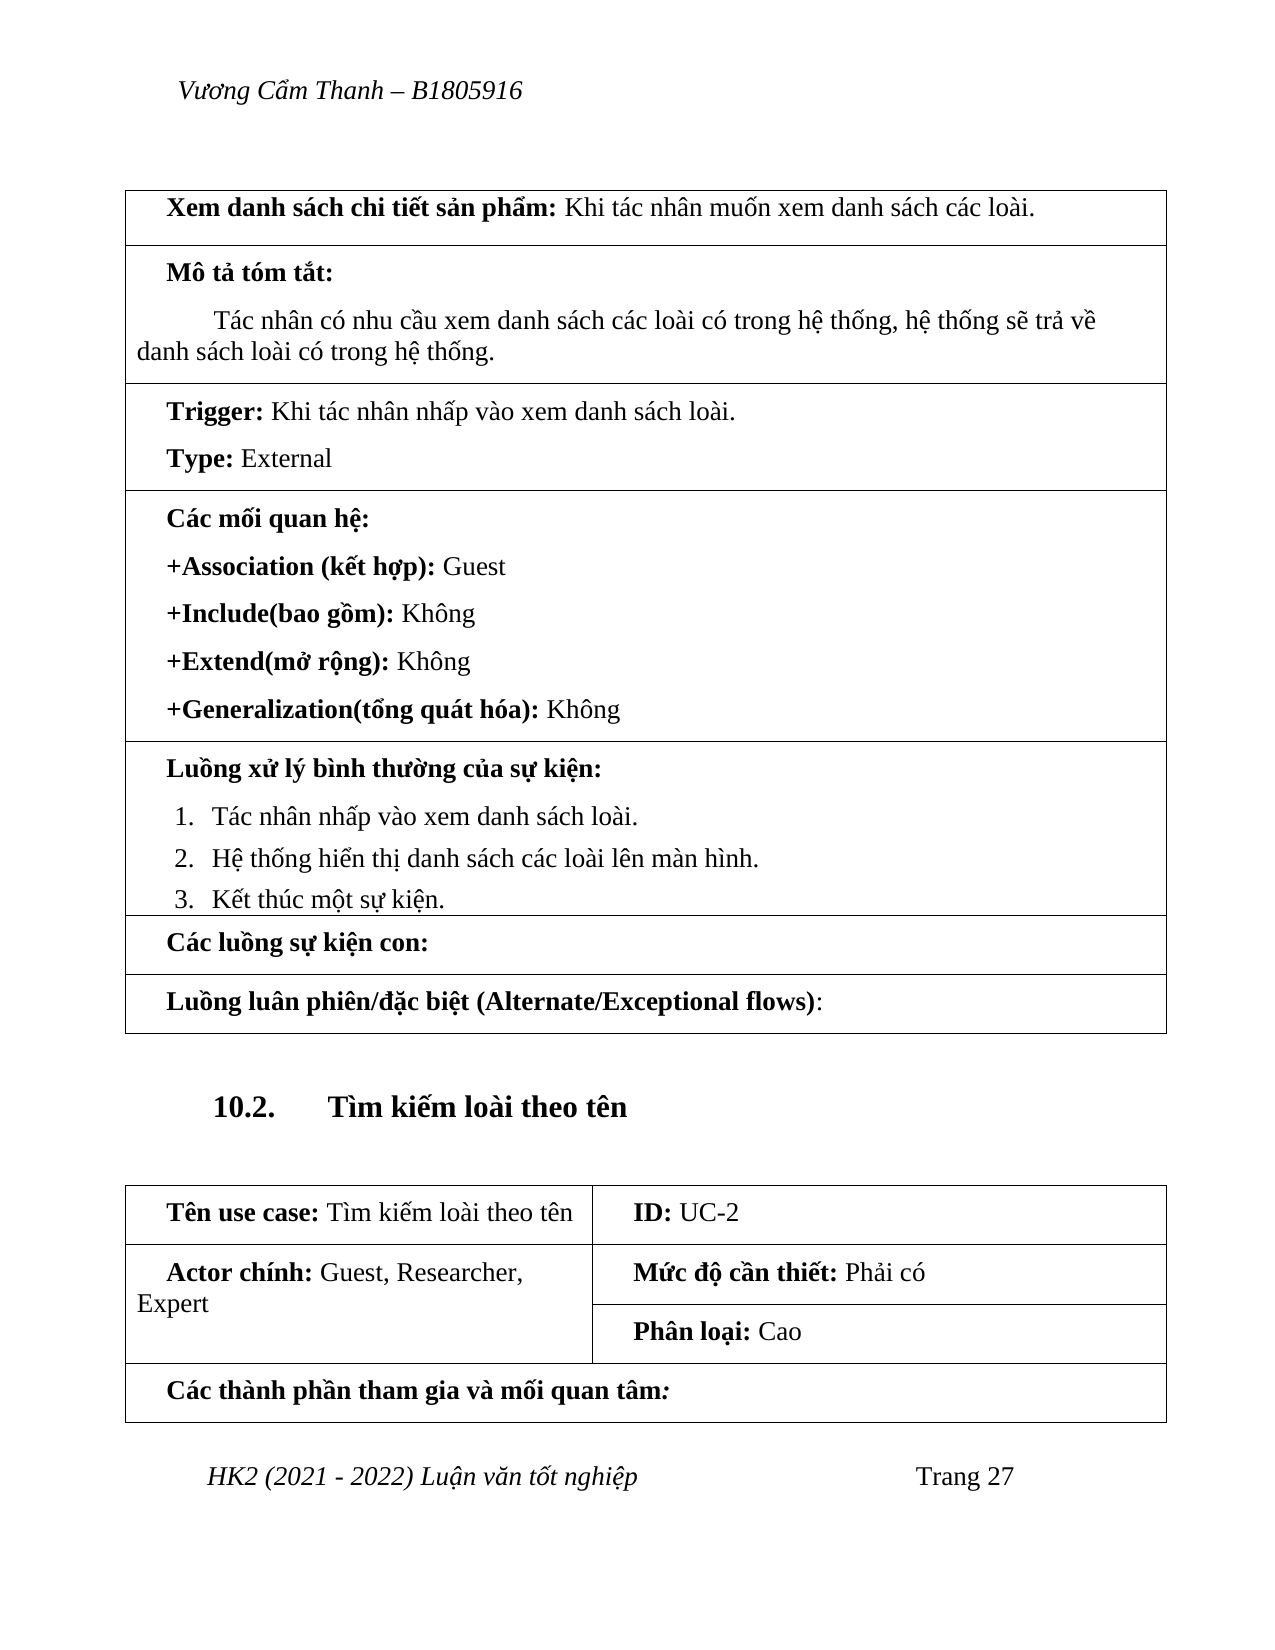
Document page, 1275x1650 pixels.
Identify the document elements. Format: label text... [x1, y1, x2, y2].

table_cell Luồng xử lý bình thường của sự kiện: Tác nhân nhấp vào xem danh sách loài. Hệ thống hiển thị danh sách các loài lên màn hình. Kết thúc một sự kiện. [126, 742, 1166, 914]
table_cell Mức độ cần thiết: Phải có [593, 1245, 1166, 1304]
table_cell Các luồng sự kiện con: [126, 916, 1166, 974]
table_cell Actor chính: Guest, Researcher, Expert [126, 1245, 592, 1363]
table_cell Các mối quan hệ: +Association (kết hợp): Guest +Include(bao gồm): Không +Extend(mở rộng): Không +Generalization(tổng quát hóa): Không [126, 491, 1166, 741]
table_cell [126, 1364, 1166, 1422]
table_header ID: UC-2 [593, 1186, 1166, 1244]
table_header Tên use case: Tìm kiếm loài theo tên [126, 1186, 592, 1244]
table_cell Luồng luân phiên/đặc biệt (Alternate/Exceptional flows): [126, 975, 1166, 1033]
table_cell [126, 191, 1166, 245]
table_cell Phân loại: Cao [593, 1305, 1166, 1363]
table_cell Mô tả tóm tắt: Tác nhân có nhu cầu xem danh sách các loài có trong hệ thống, hệ thống sẽ trả về danh sách loài có trong hệ thống. [126, 246, 1166, 383]
subtitle Tìm kiếm loài theo tên [207, 1088, 1157, 1124]
table_cell Trigger: Khi tác nhân nhấp vào xem danh sách loài. Type: External [126, 384, 1166, 490]
